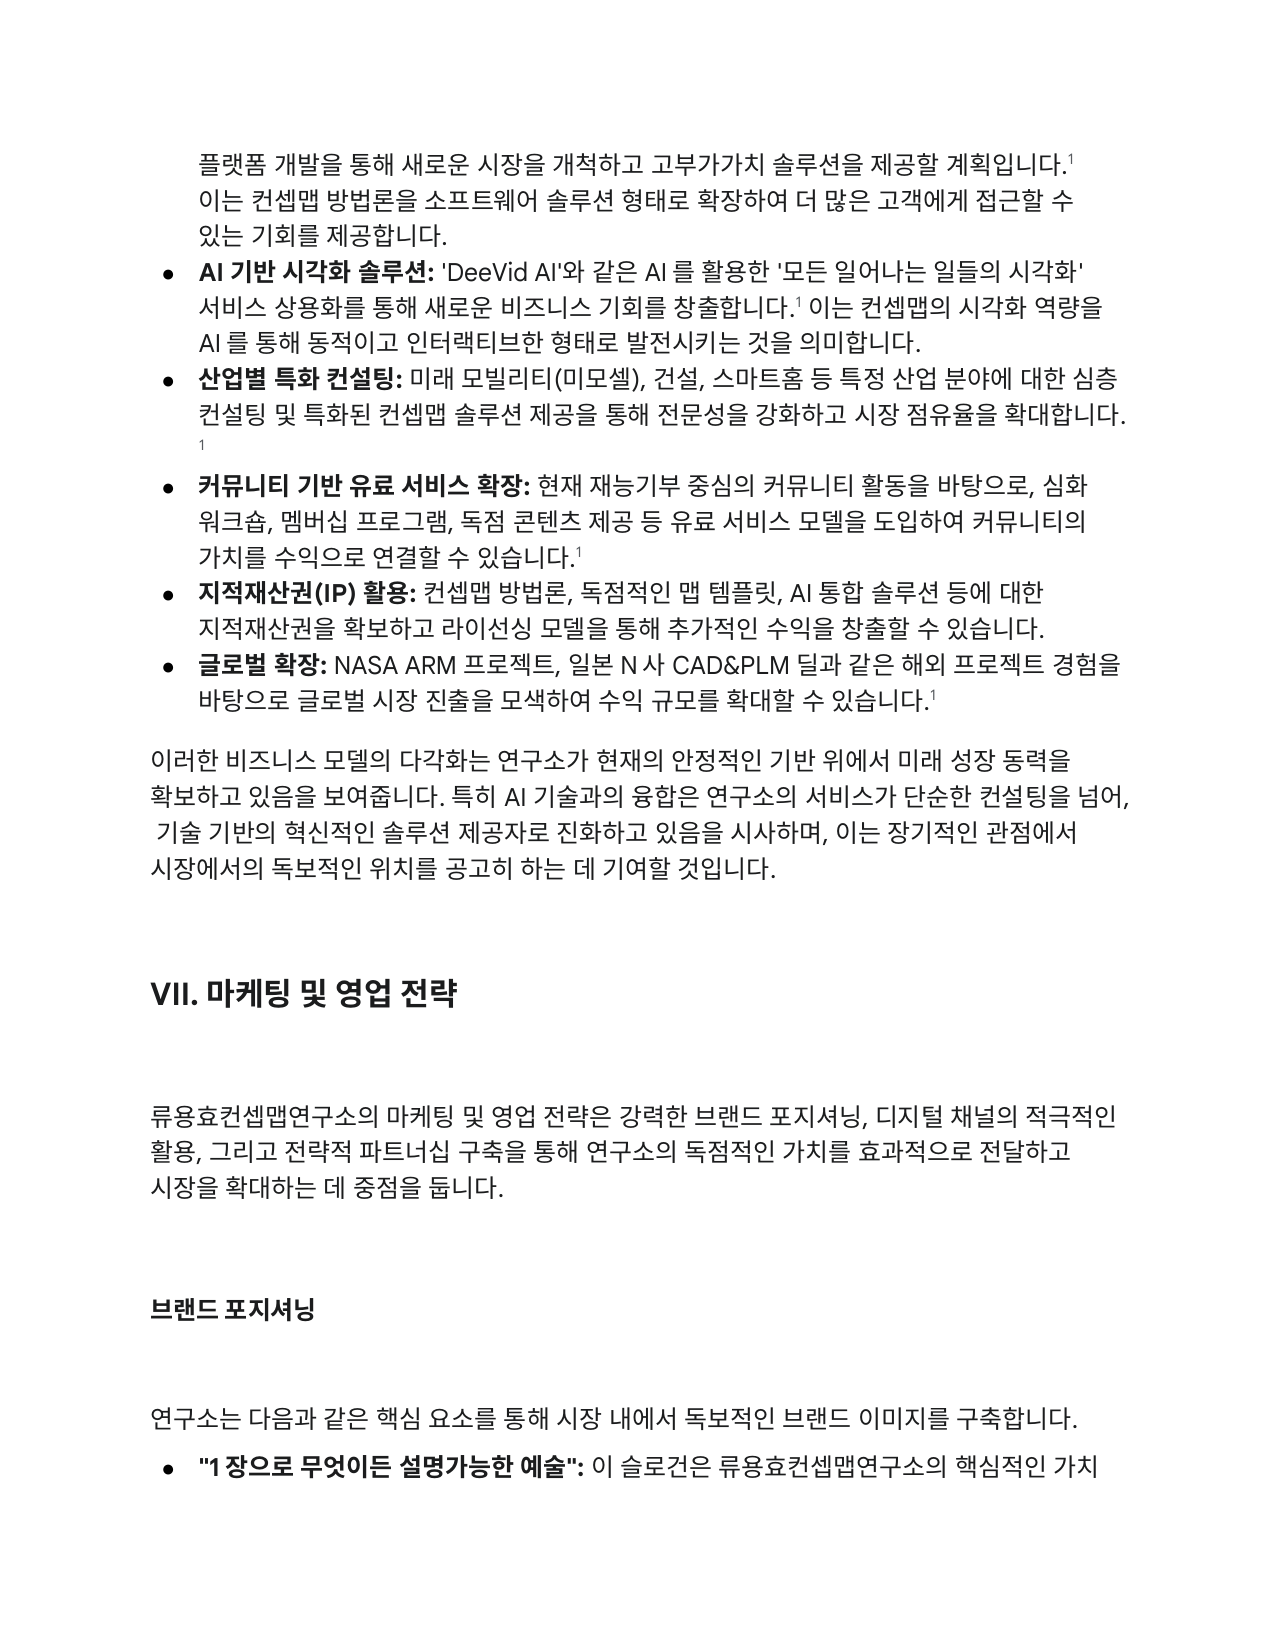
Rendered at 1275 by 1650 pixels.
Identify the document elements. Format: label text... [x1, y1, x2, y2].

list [161, 1452, 1125, 1483]
list 커뮤니티 기반 유료 서비스 확장: 현재 재능기부 중심의 커뮤니티 활동을 바탕으로, 심화 워크숍, 멤버십 프로그램, 독점 콘텐츠 제공 등 유료 서비스 모델을 도입하여 커뮤니티의 가치를 수익으로 연결할 수 있습니다.1 [161, 472, 1125, 574]
text 류용효컨셉맵연구소의 마케팅 및 영업 전략은 강력한 브랜드 포지셔닝, 디지털 채널의 적극적인 활용, 그리고 전략적 파트너십 구축을 통해 연구소의 독점적인 가치를 효과적으로 전달하고 시장을 확대하는 데 중점을 둡니다. [150, 1102, 1125, 1205]
list AI 기반 시각화 솔루션: 'DeeVid AI'와 같은 AI를 활용한 '모든 일어나는 일들의 시각화' 서비스 상용화를 통해 새로운 비즈니스 기회를 창출합니다.1 이는 컨셉맵의 시각화 역량을 AI를 통해 동적이고 인터랙티브한 형태로 발전시키는 것을 의미합니다. [161, 257, 1125, 360]
list 지적재산권(IP) 활용: 컨셉맵 방법론, 독점적인 맵 템플릿, AI 통합 솔루션 등에 대한 지적재산권을 확보하고 라이선싱 모델을 통해 추가적인 수익을 창출할 수 있습니다. [161, 579, 1125, 646]
list 산업별 특화 컨설팅: 미래 모빌리티(미모셀), 건설, 스마트홈 등 특정 산업 분야에 대한 심층 컨설팅 및 특화된 컨셉맵 솔루션 제공을 통해 전문성을 강화하고 시장 점유율을 확대합니다.1 [161, 364, 1125, 467]
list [161, 150, 1125, 253]
subtitle VII. 마케팅 및 영업 전략 [150, 975, 1125, 1014]
list 글로벌 확장: NASA ARM 프로젝트, 일본 N사 CAD&PLM 딜과 같은 해외 프로젝트 경험을 바탕으로 글로벌 시장 진출을 모색하여 수익 규모를 확대할 수 있습니다.1 [161, 650, 1125, 717]
subtitle 브랜드 포지셔닝 [150, 1295, 1125, 1326]
text 연구소는 다음과 같은 핵심 요소를 통해 시장 내에서 독보적인 브랜드 이미지를 구축합니다. [150, 1404, 1125, 1435]
text 이러한 비즈니스 모델의 다각화는 연구소가 현재의 안정적인 기반 위에서 미래 성장 동력을 확보하고 있음을 보여줍니다. 특히 AI 기술과의 융합은 연구소의 서비스가 단순한 컨설팅을 넘어, 기술 기반의 혁신적인 솔루션 제공자로 진화하고 있음을 시사하며, 이는 장기적인 관점에서 시장에서의 독보적인 위치를 공고히 하는 데 기여할 것입니다. [150, 747, 1125, 885]
